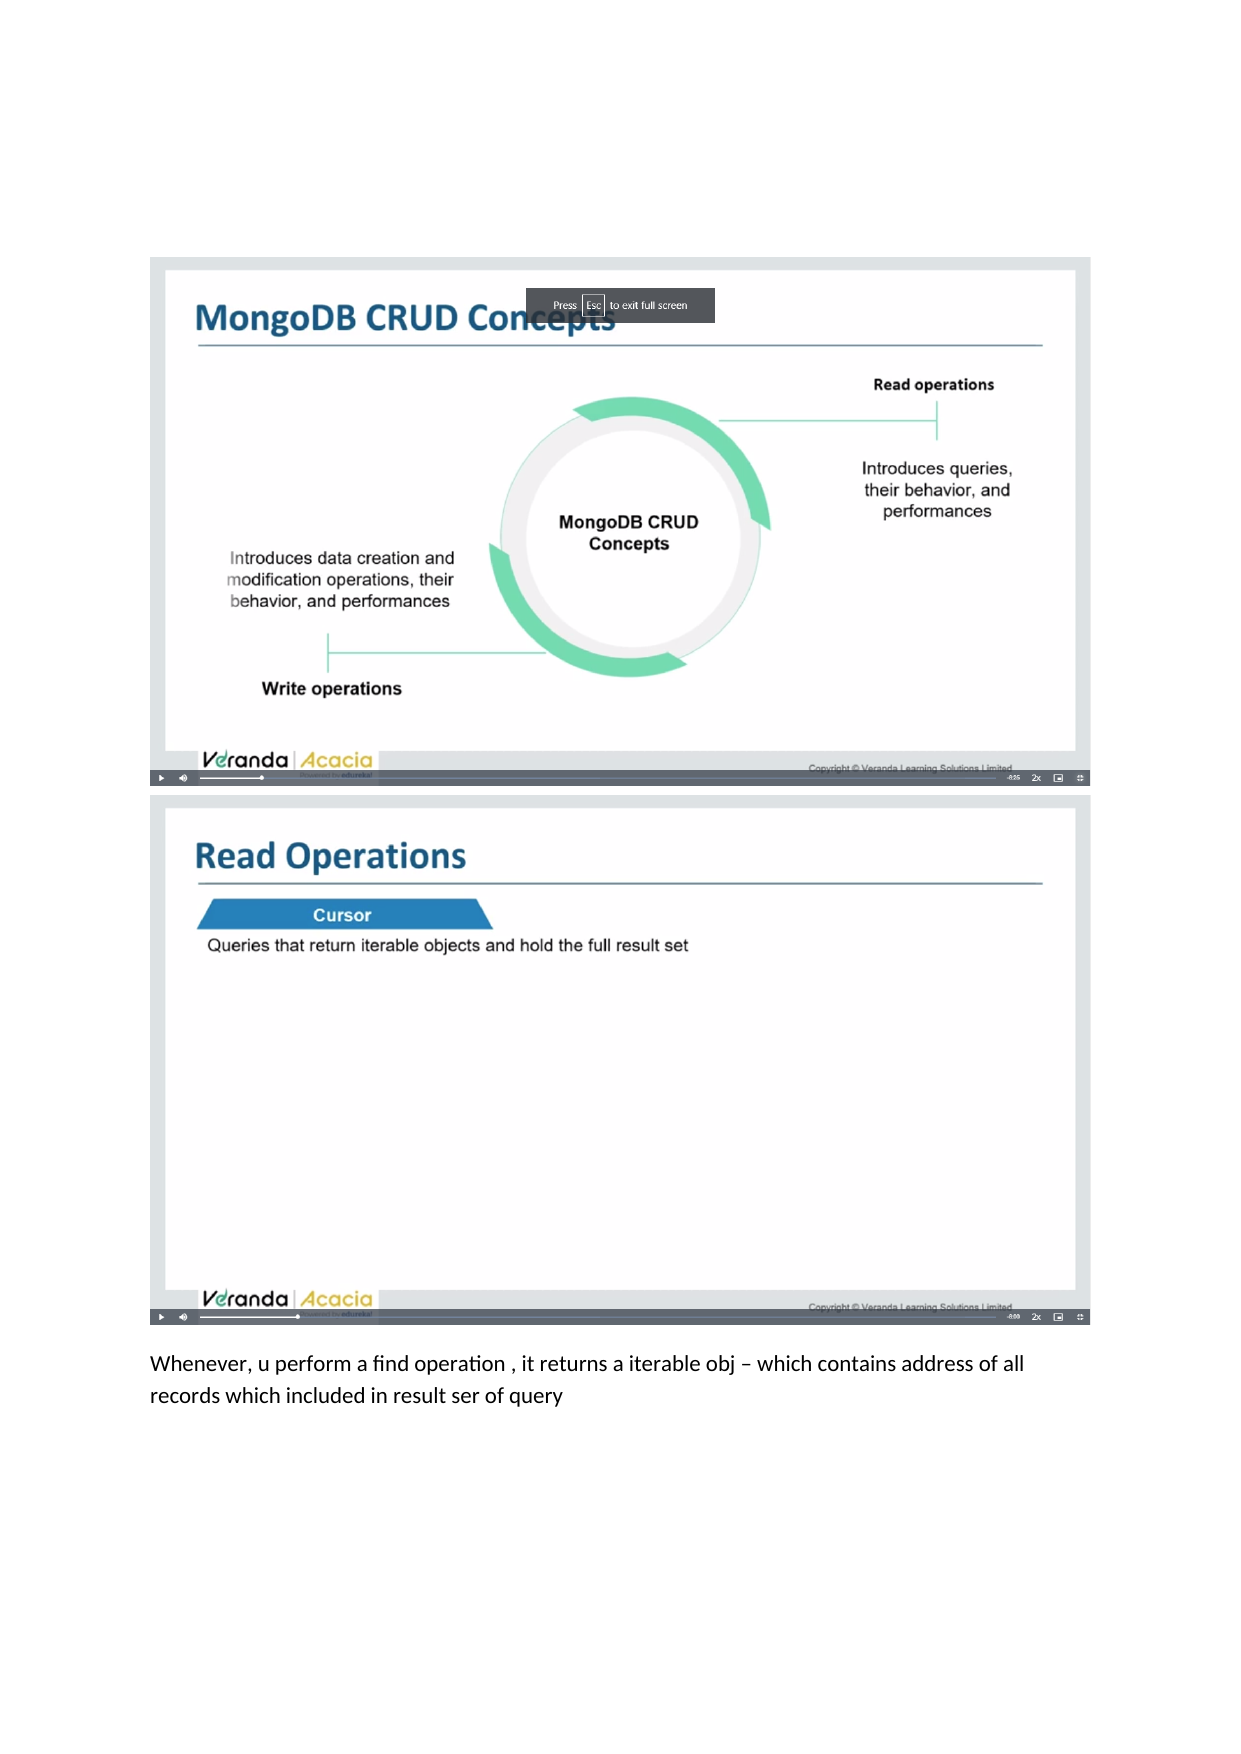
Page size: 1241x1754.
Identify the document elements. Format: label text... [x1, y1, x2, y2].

picture [150, 257, 1091, 786]
text Whenever, u perform a find operation , it returns a iterable obj – which contains address of all records which included in result ser of query [150, 1349, 1090, 1409]
picture [150, 795, 1091, 1325]
